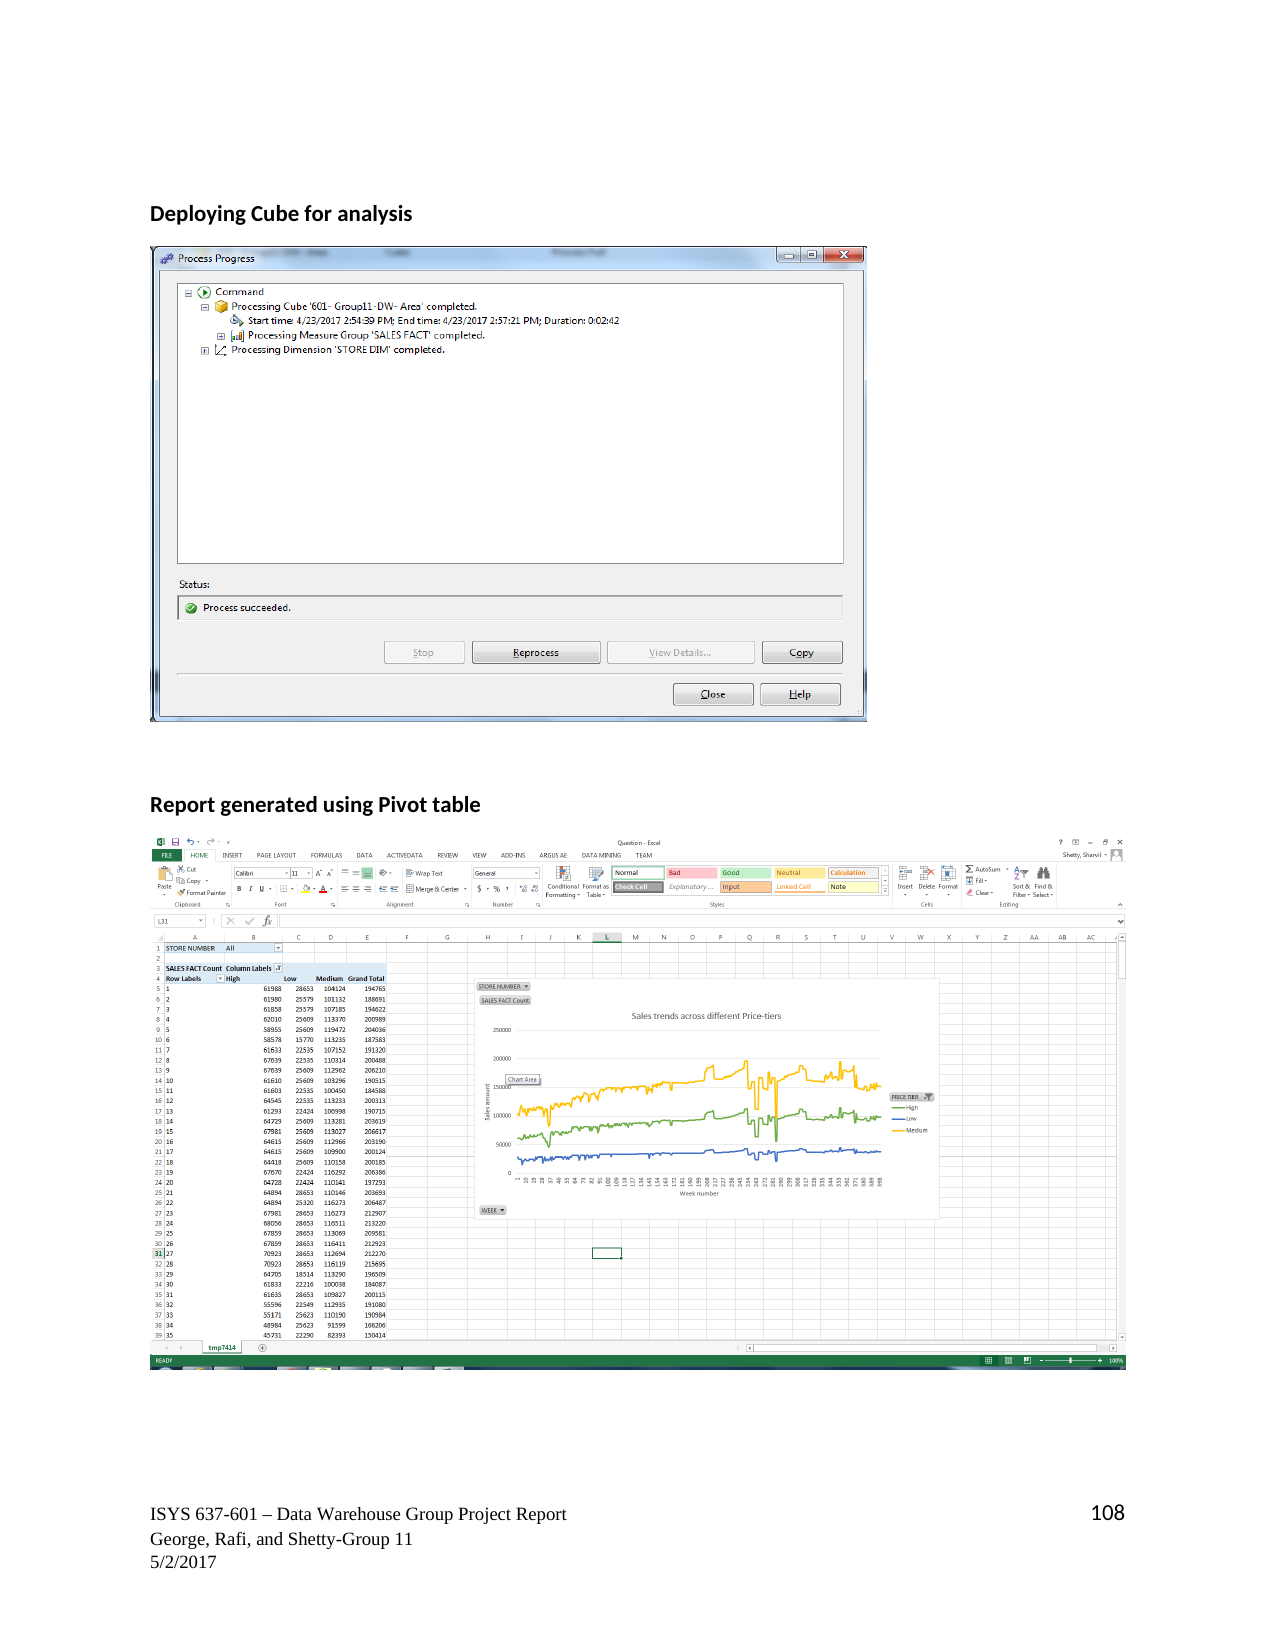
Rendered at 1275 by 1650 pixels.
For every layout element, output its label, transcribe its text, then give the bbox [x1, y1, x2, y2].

text Report generated using Pivot table [150, 790, 1125, 818]
picture [150, 836, 1126, 1370]
picture [150, 246, 867, 722]
text Deploying Cube for analysis [150, 199, 1125, 228]
